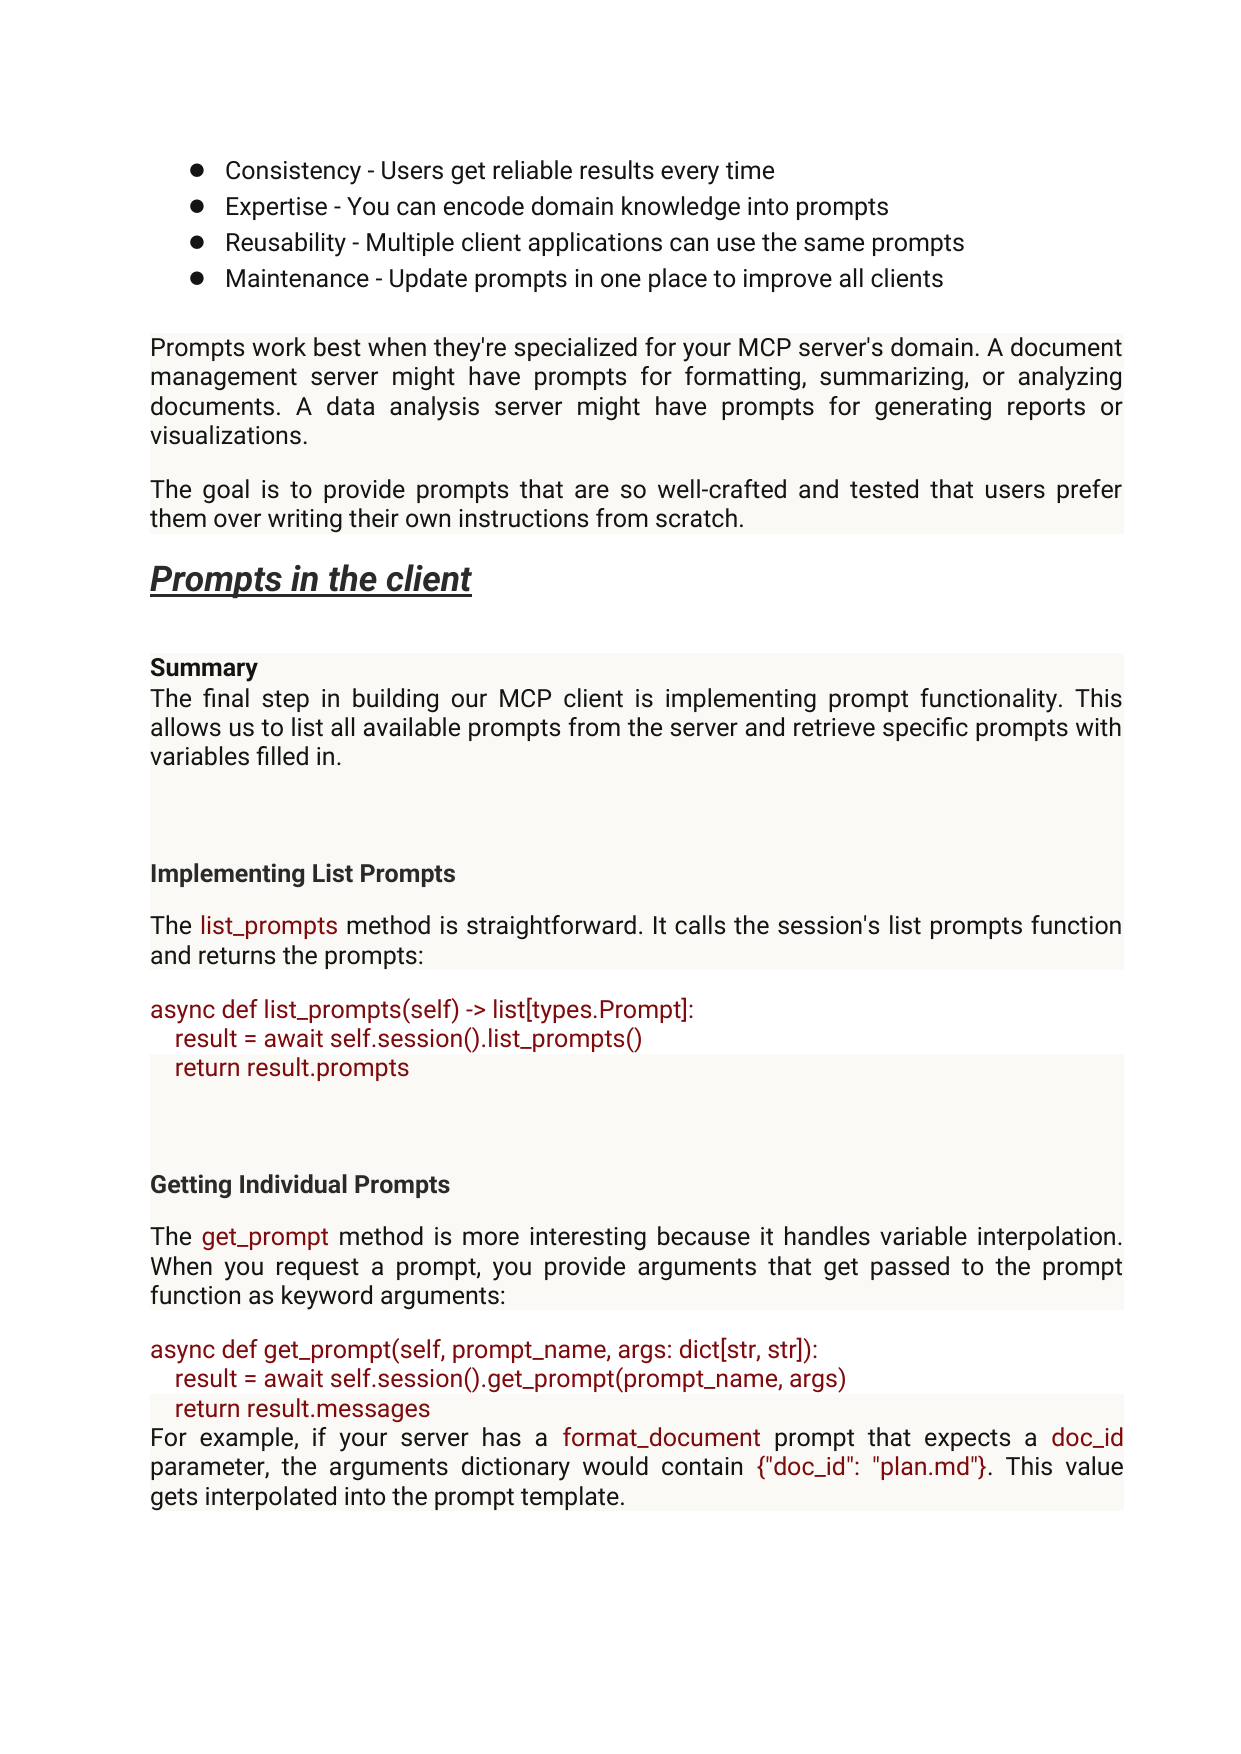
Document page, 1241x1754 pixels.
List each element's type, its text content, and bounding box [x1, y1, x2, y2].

text result = await self.session().get_prompt(prompt_name, args) [150, 1365, 1124, 1394]
text The final step in building our MCP client is implementing prompt functionality. This allows us to list all available prompts from the server and retrieve specific prompts with variables filled in. [150, 684, 1124, 772]
list Expertise - You can encode domain knowledge into prompts [187, 186, 1124, 222]
text The goal is to provide prompts that are so well-crafted and tested that users prefer them over writing their own instructions from scratch. [150, 475, 1124, 534]
text The get_prompt method is more interesting because it handles variable interpolation. When you request a prompt, you provide arguments that get passed to the prompt function as keyword arguments: [150, 1223, 1124, 1310]
list Maintenance - Update prompts in one place to improve all clients [187, 258, 1124, 294]
text For example, if your server has a format_document prompt that expects a doc_id parameter, the arguments dictionary would contain {"doc_id": "plan.md"}. This value gets interpolated into the prompt template. [150, 1423, 1124, 1511]
text return result.prompts [150, 1054, 1124, 1083]
text async def list_prompts(self) -> list[types.Prompt]: [150, 995, 1124, 1024]
text Prompts in the client [150, 559, 1124, 601]
text The list_prompts method is straightforward. It calls the session's list prompts function and returns the prompts: [150, 912, 1124, 970]
text Prompts work best when they're specialized for your MCP server's domain. A document management server might have prompts for formatting, summarizing, or analyzing documents. A data analysis server might have prompts for generating reports or visualizations. [150, 333, 1124, 450]
text return result.messages [150, 1394, 1124, 1423]
list Reusability - Multiple client applications can use the same prompts [187, 222, 1124, 258]
subtitle Summary [150, 653, 1124, 682]
text result = await self.session().list_prompts() [150, 1024, 1124, 1054]
list Consistency - Users get reliable results every time [187, 150, 1124, 186]
subtitle Implementing List Prompts [150, 859, 1124, 889]
text async def get_prompt(self, prompt_name, args: dict[str, str]): [150, 1335, 1124, 1365]
subtitle Getting Individual Prompts [150, 1170, 1124, 1200]
